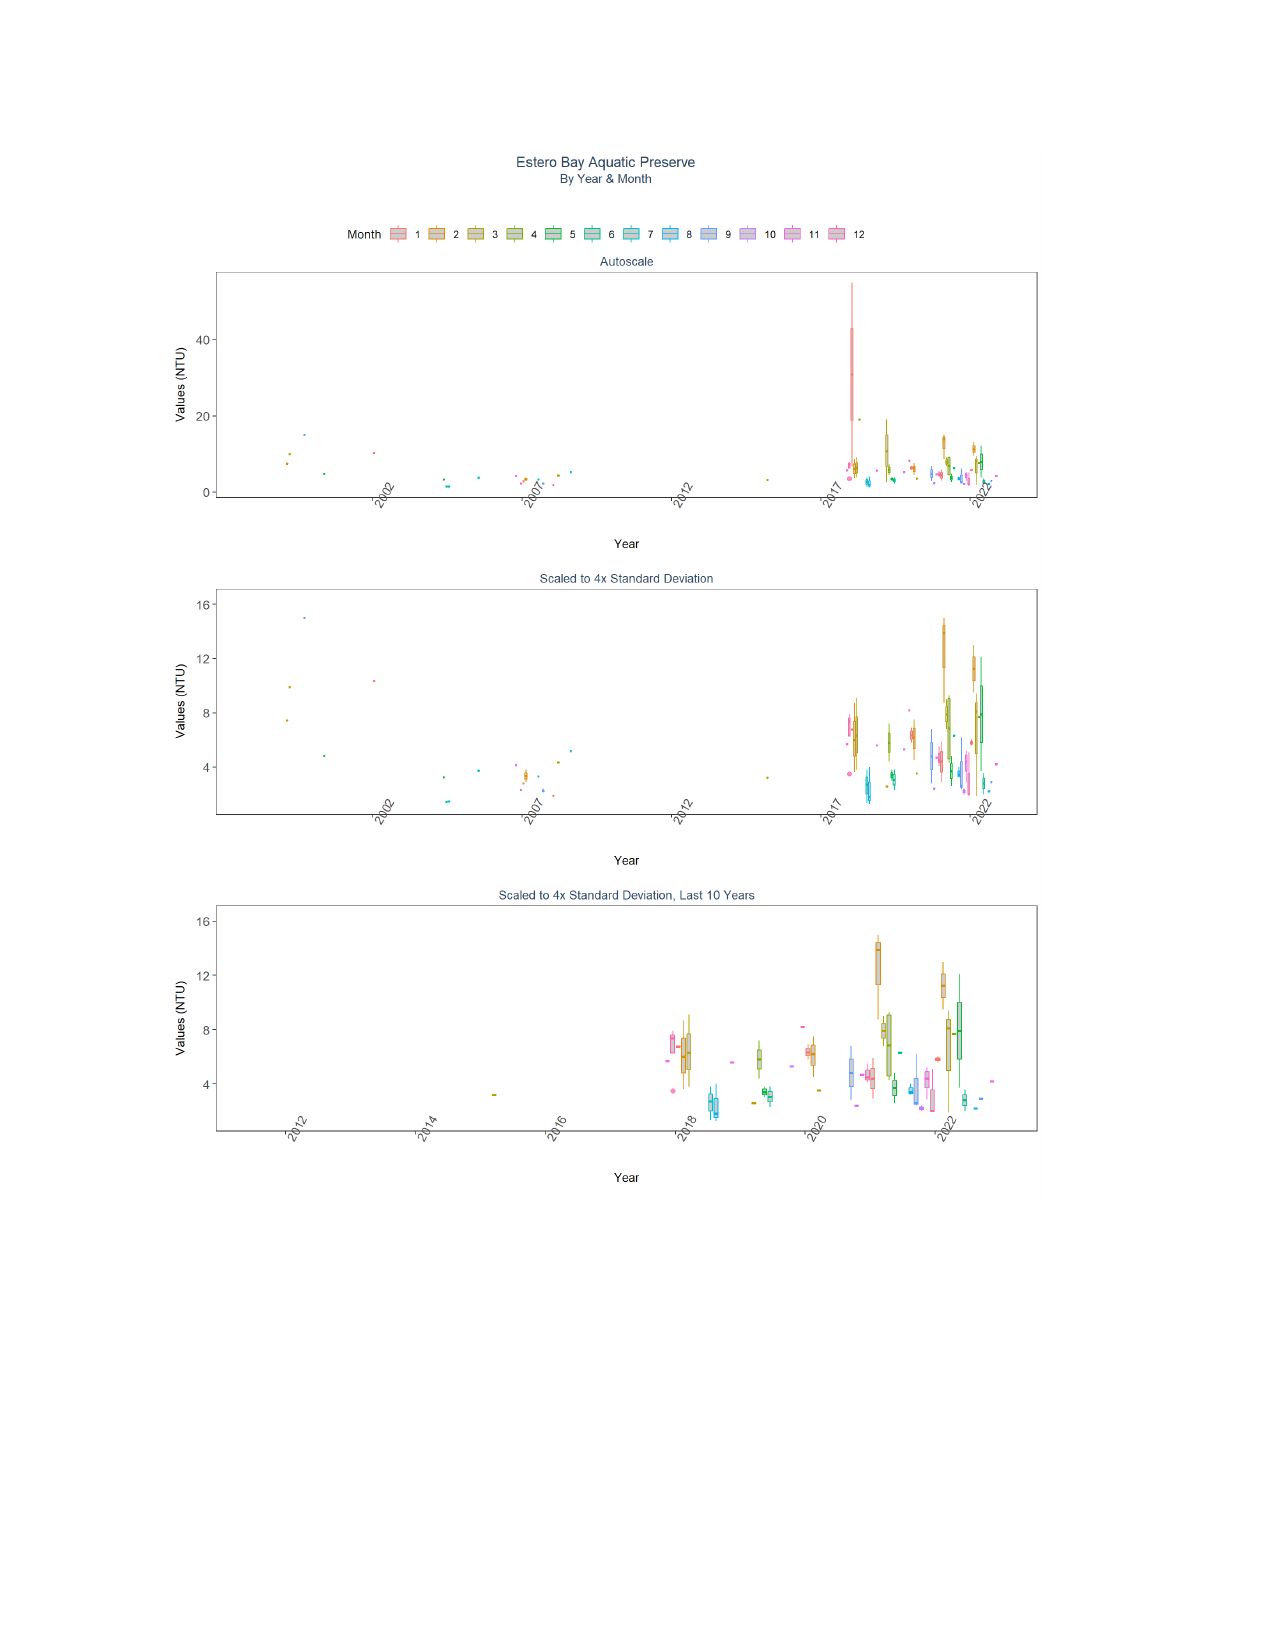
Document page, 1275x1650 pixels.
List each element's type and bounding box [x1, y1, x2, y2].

picture [168, 150, 1044, 1200]
